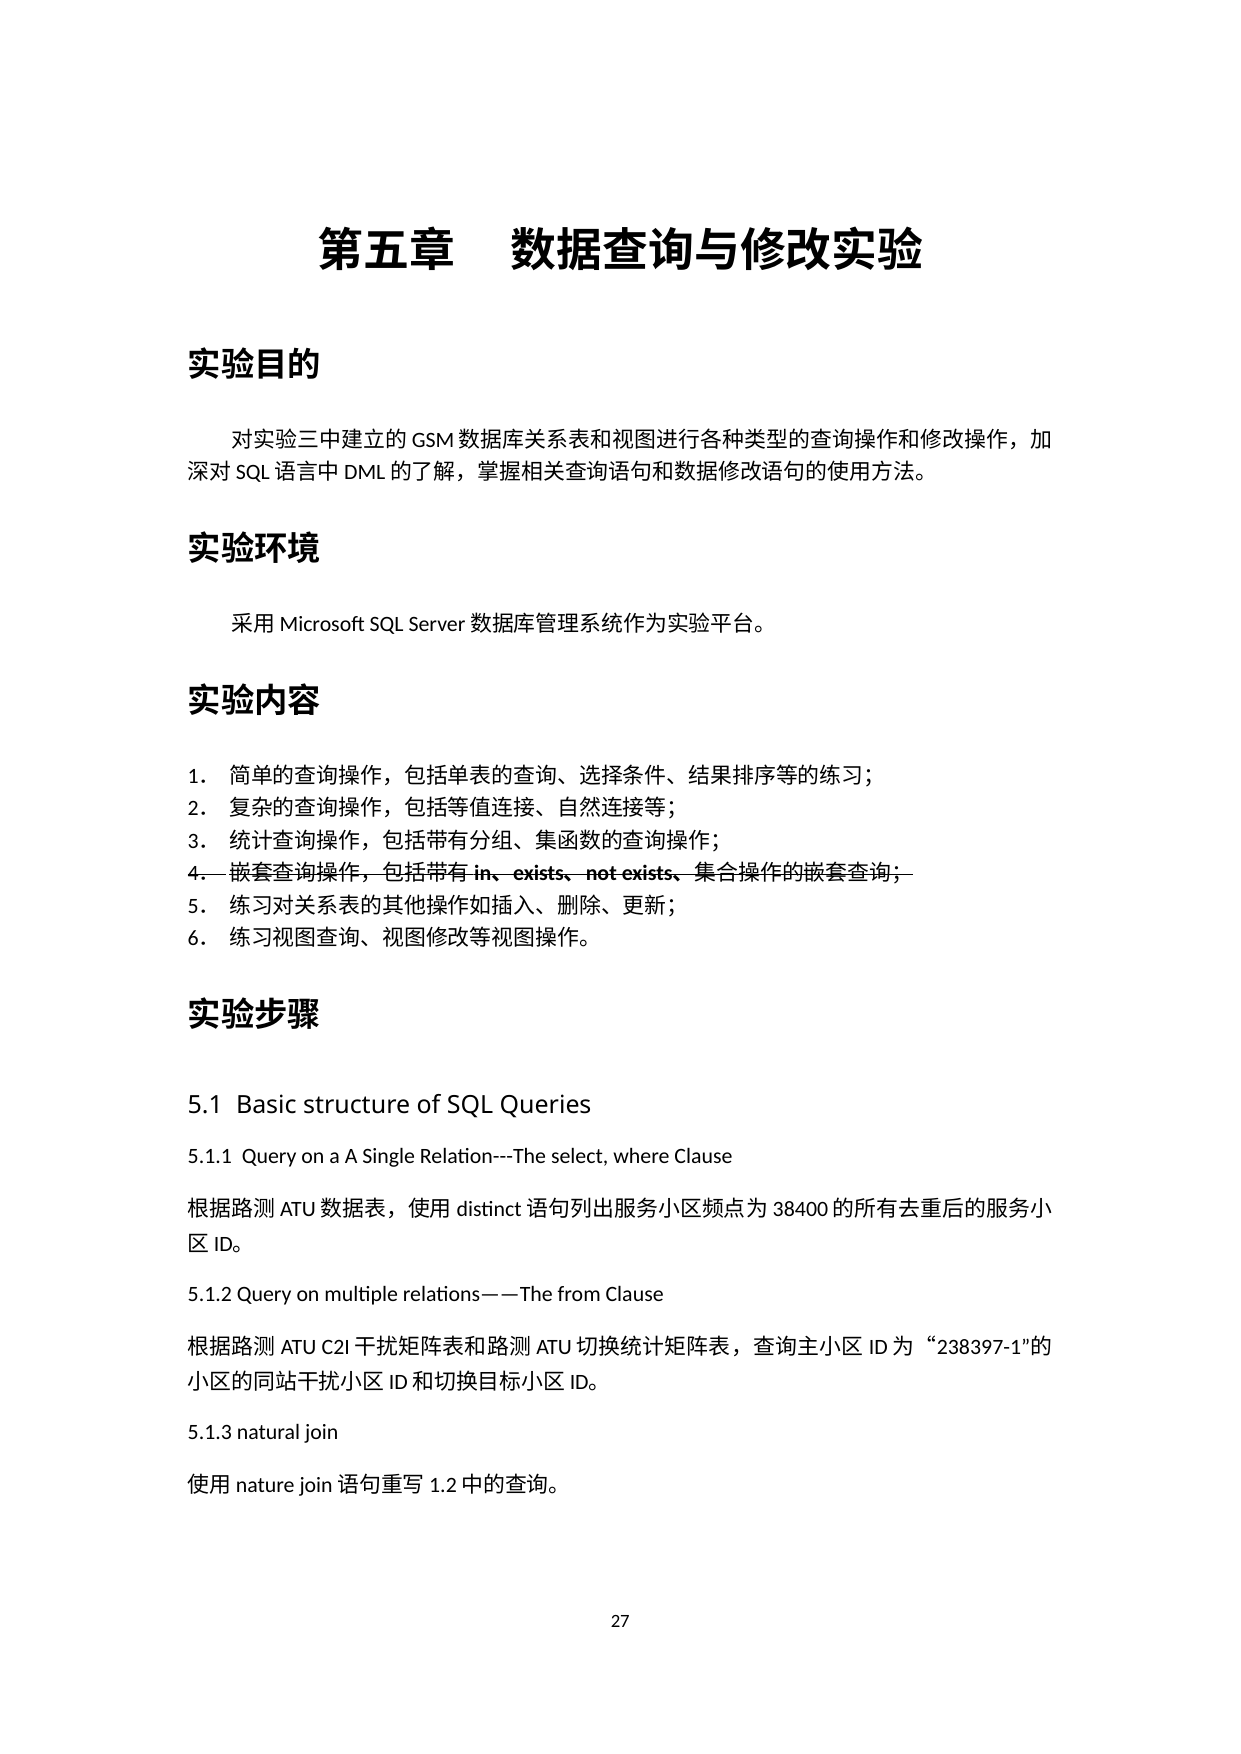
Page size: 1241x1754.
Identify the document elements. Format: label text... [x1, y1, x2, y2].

text 采用Microsoft SQL Server数据库管理系统作为实验平台。 [187, 606, 1053, 638]
list 嵌套查询操作，包括带有in、exists、not exists、集合操作的嵌套查询； [187, 855, 1053, 887]
text 5.1.1 Query on a A Single Relation---The select, where Clause [187, 1139, 1053, 1172]
subtitle 实验内容 [187, 665, 1053, 730]
subtitle 实验环境 [187, 513, 1053, 578]
list 练习对关系表的其他操作如插入、删除、更新； [187, 887, 1053, 920]
text 5.1.3 natural join [187, 1415, 1053, 1447]
list 复杂的查询操作，包括等值连接、自然连接等； [187, 790, 1053, 822]
subtitle 实验目的 [187, 329, 1053, 394]
list 练习视图查询、视图修改等视图操作。 [187, 920, 1053, 952]
text 对实验三中建立的GSM数据库关系表和视图进行各种类型的查询操作和修改操作，加深对SQL语言中DML的了解，掌握相关查询语句和数据修改语句的使用方法。 [187, 421, 1053, 486]
subtitle 实验步骤 [187, 979, 1053, 1044]
text 5.1.2 Query on multiple relations——The from Clause [187, 1277, 1053, 1309]
list 统计查询操作，包括带有分组、集函数的查询操作； [187, 822, 1053, 855]
subtitle 5.1 Basic structure of SQL Queries [187, 1071, 1053, 1136]
text 根据路测ATU C2I干扰矩阵表和路测ATU切换统计矩阵表，查询主小区ID为“238397-1”的小区的同站干扰小区ID和切换目标小区ID。 [187, 1328, 1053, 1396]
list 简单的查询操作，包括单表的查询、选择条件、结果排序等的练习； [187, 757, 1053, 790]
subtitle 数据查询与修改实验 [187, 197, 1053, 295]
text 使用nature join语句重写1.2中的查询。 [187, 1466, 1053, 1499]
text 根据路测ATU数据表，使用distinct语句列出服务小区频点为38400的所有去重后的服务小区ID。 [187, 1190, 1053, 1258]
